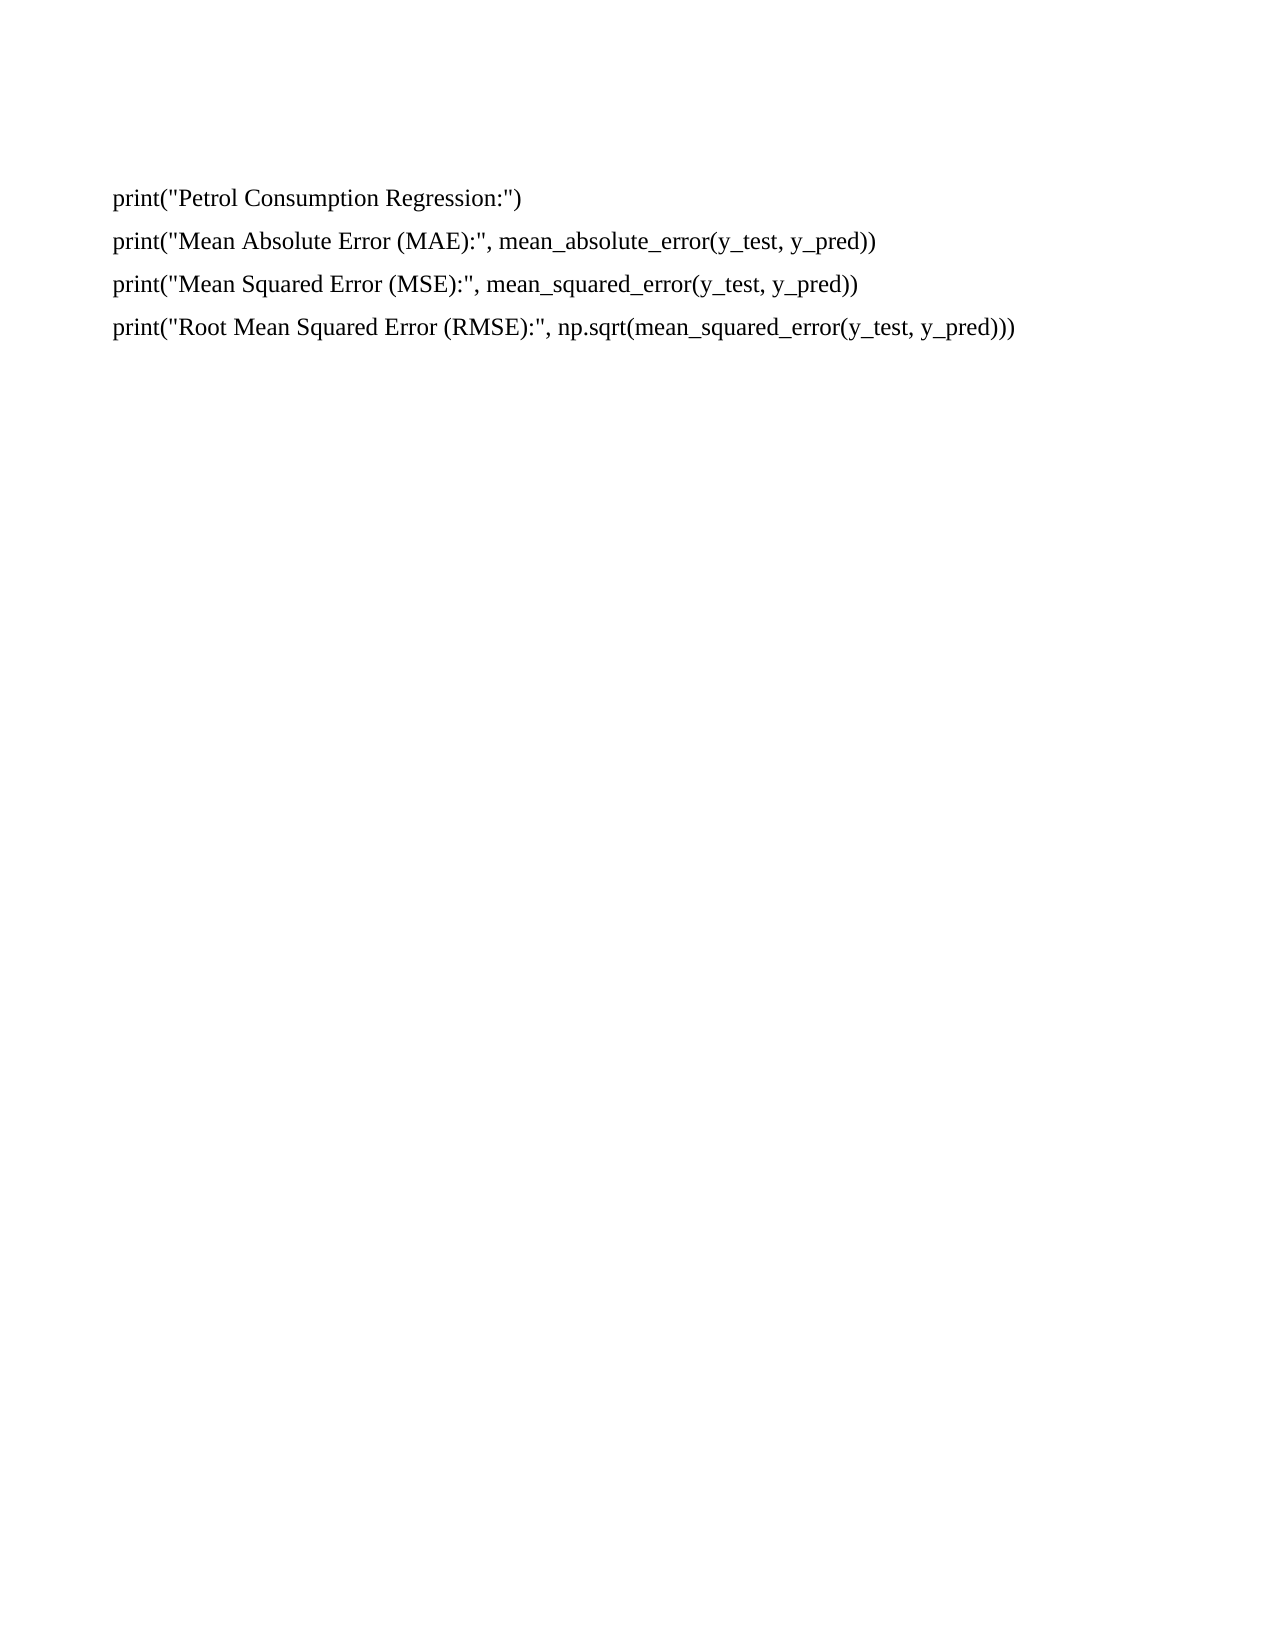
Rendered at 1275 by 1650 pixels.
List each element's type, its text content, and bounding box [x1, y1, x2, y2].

text print("Petrol Consumption Regression:") [112, 183, 1162, 211]
text print("Root Mean Squared Error (RMSE):", np.sqrt(mean_squared_error(y_test, y_pred))) [112, 312, 1162, 341]
text print("Mean Absolute Error (MAE):", mean_absolute_error(y_test, y_pred)) [112, 226, 1162, 254]
text print("Mean Squared Error (MSE):", mean_squared_error(y_test, y_pred)) [112, 269, 1162, 298]
